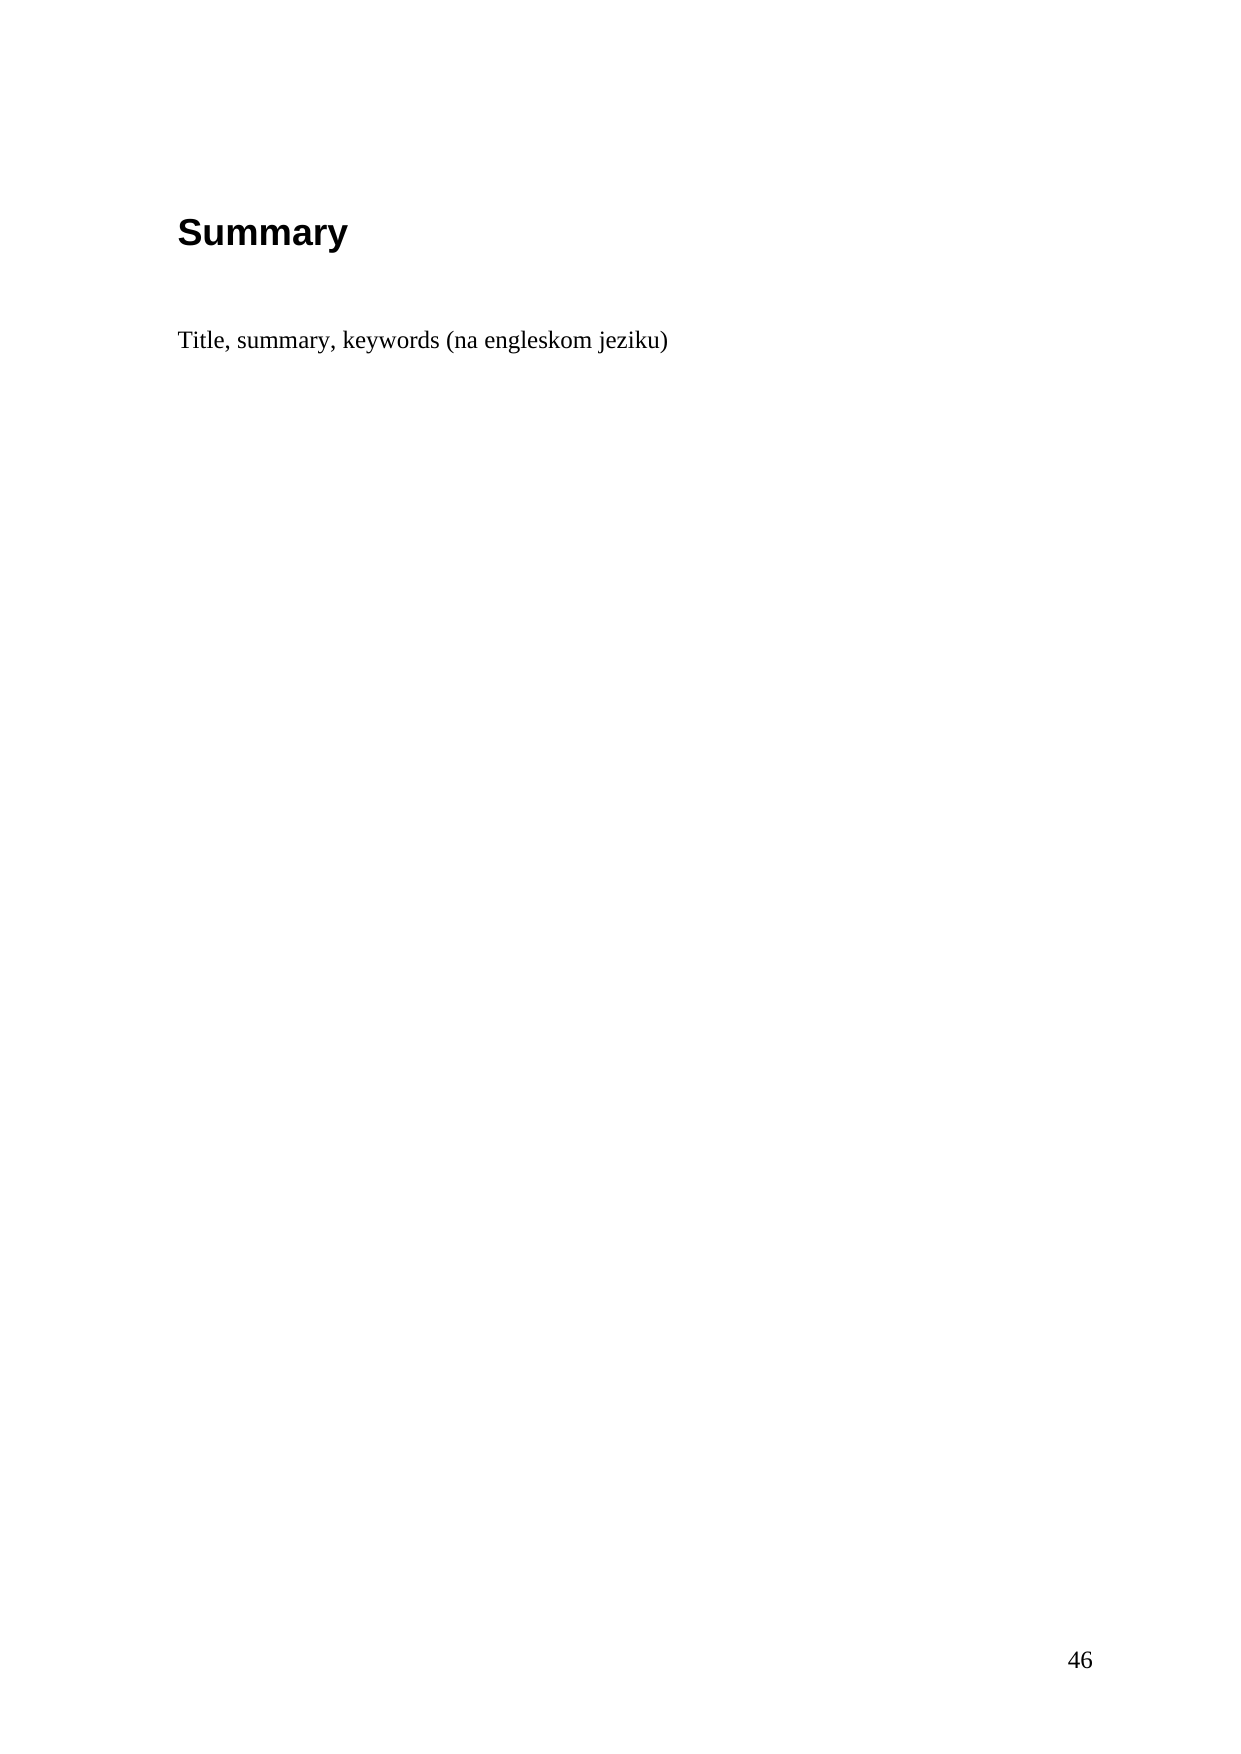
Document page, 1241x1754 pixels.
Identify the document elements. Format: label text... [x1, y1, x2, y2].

subtitle Summary [177, 210, 1092, 253]
text Title, summary, keywords (na engleskom jeziku) [177, 325, 1092, 354]
